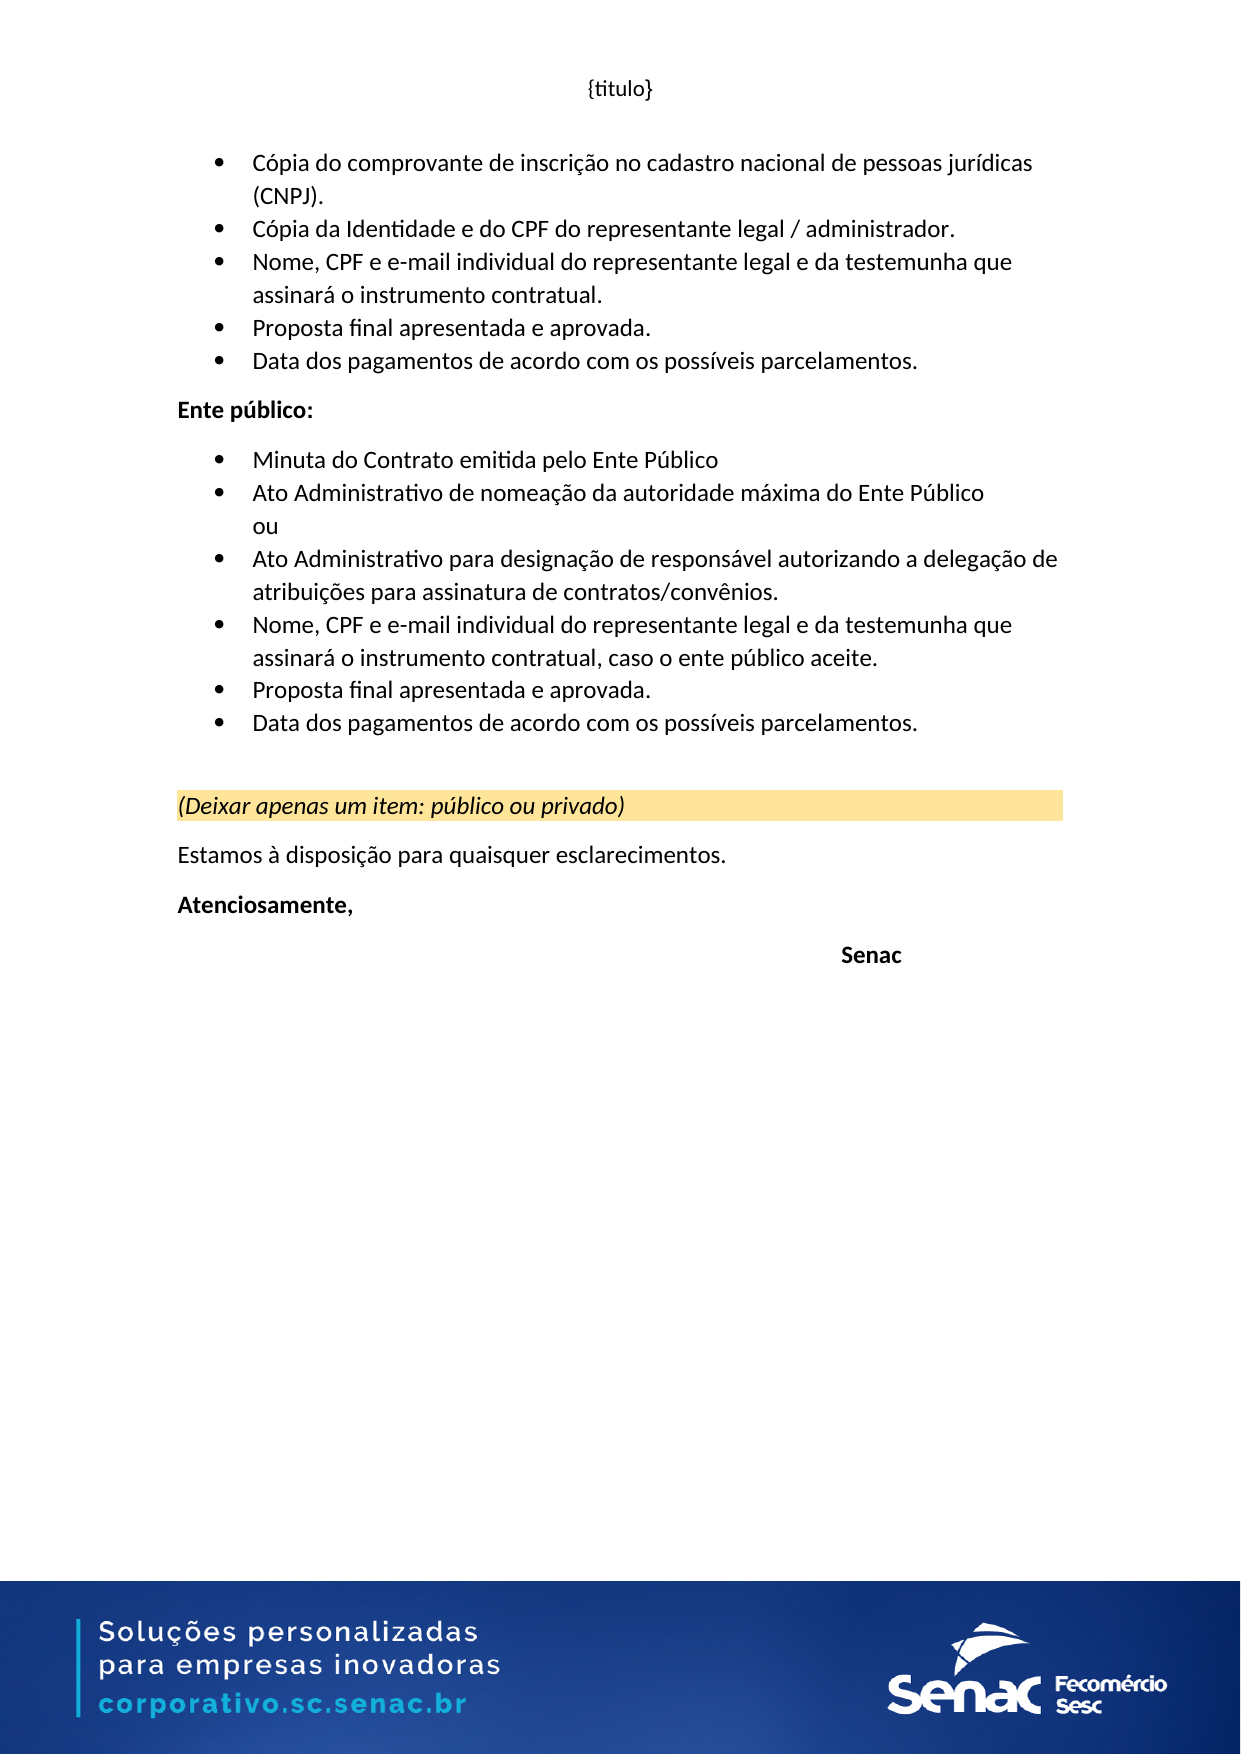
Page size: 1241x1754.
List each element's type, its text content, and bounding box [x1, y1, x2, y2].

list Cópia do comprovante de inscrição no cadastro nacional de pessoas jurídicas (CNPJ). [215, 148, 1063, 211]
text Senac [767, 939, 1063, 969]
list Data dos pagamentos de acordo com os possíveis parcelamentos. [215, 708, 1063, 738]
list Proposta final apresentada e aprovada. [215, 675, 1063, 705]
text (Deixar apenas um item: público ou privado) [177, 790, 1063, 821]
text Ente público: [177, 395, 1063, 425]
list ou [252, 510, 1063, 541]
list Proposta final apresentada e aprovada. [215, 312, 1063, 343]
list Cópia da Identidade e do CPF do representante legal / administrador. [215, 213, 1063, 244]
list Nome, CPF e e-mail individual do representante legal e da testemunha que assinará o instrumento contratual. [215, 246, 1063, 310]
list Data dos pagamentos de acordo com os possíveis parcelamentos. [215, 345, 1063, 376]
list Ato Administrativo para designação de responsável autorizando a delegação de atribuições para assinatura de contratos/convênios. [215, 543, 1063, 606]
list Ato Administrativo de nomeação da autoridade máxima do Ente Público [215, 477, 1063, 508]
list Minuta do Contrato emitida pelo Ente Público [215, 444, 1063, 475]
picture [0, 1581, 1241, 1754]
text Estamos à disposição para quaisquer esclarecimentos. [177, 840, 1063, 870]
text Atenciosamente, [177, 889, 1063, 920]
list Nome, CPF e e-mail individual do representante legal e da testemunha que assinará o instrumento contratual, caso o ente público aceite. [215, 609, 1063, 672]
